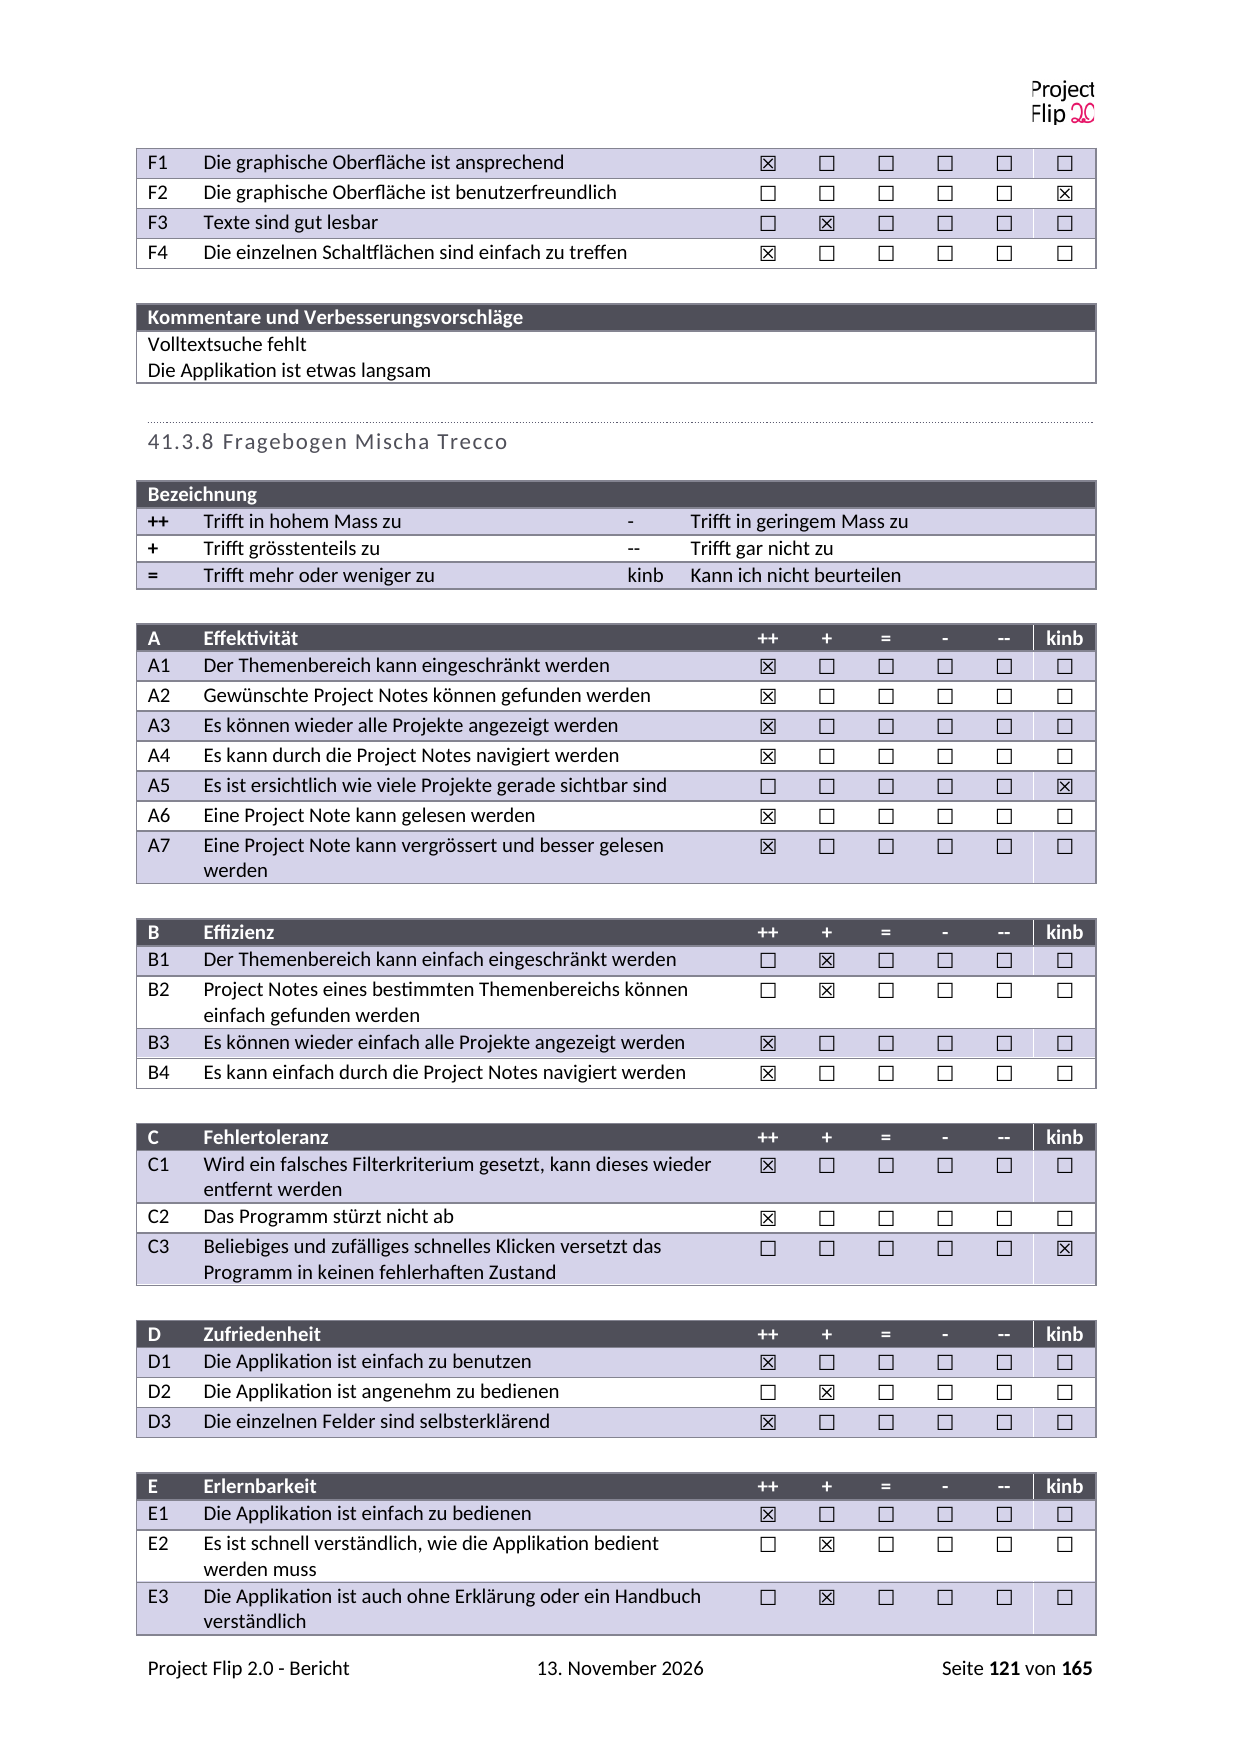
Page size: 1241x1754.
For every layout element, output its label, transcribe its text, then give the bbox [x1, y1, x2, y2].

subtitle Fragebogen Mischa Trecco [148, 421, 1093, 455]
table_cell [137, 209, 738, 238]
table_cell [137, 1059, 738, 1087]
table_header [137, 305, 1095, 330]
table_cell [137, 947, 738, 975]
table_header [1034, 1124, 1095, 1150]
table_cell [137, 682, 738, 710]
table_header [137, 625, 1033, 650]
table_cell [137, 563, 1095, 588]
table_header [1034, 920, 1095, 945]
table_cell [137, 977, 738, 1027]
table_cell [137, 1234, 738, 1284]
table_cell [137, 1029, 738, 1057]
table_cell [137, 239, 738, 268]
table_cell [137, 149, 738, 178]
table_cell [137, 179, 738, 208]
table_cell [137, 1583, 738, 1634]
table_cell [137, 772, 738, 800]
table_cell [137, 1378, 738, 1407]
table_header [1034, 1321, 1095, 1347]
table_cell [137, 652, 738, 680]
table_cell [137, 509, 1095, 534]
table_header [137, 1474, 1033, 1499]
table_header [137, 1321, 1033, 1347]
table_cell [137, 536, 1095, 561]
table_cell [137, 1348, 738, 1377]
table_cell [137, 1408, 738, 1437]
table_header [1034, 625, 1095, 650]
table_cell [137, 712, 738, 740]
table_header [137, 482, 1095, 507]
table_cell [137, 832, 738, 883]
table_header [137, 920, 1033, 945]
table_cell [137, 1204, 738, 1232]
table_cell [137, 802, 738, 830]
picture [1081, 79, 1097, 124]
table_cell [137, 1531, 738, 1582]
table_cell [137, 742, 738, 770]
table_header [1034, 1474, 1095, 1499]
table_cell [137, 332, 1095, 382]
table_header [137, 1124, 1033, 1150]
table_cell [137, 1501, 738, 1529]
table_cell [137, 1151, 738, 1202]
